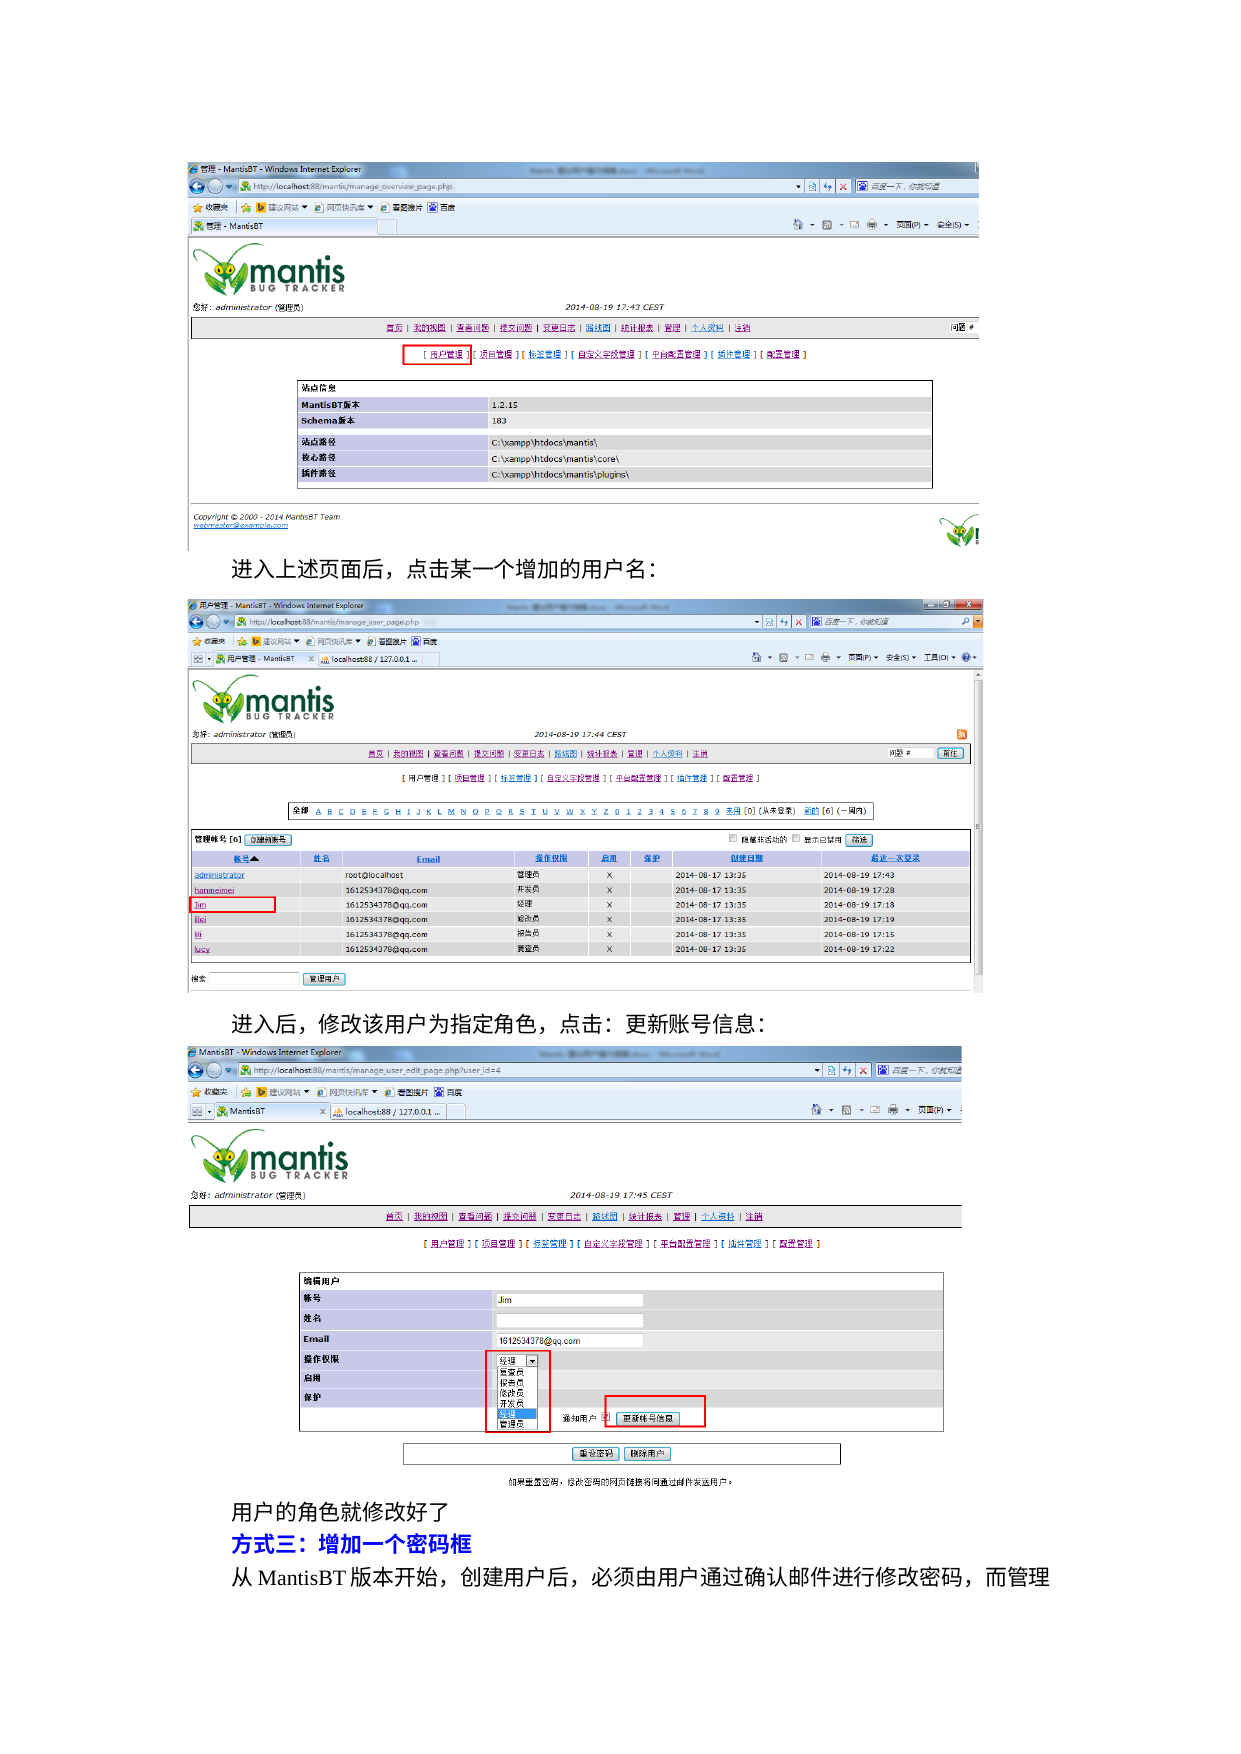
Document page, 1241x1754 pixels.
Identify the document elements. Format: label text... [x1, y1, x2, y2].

text 用户的角色就修改好了 [187, 1494, 1053, 1527]
picture [187, 162, 979, 551]
text 方式三：增加一个密码框 [187, 1527, 1053, 1559]
text 进入后，修改该用户为指定角色，点击：更新账号信息： [187, 1007, 1053, 1039]
text 进入上述页面后，点击某一个增加的用户名： [187, 552, 1053, 584]
picture [187, 1046, 962, 1488]
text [187, 1559, 1053, 1592]
picture [187, 599, 984, 993]
